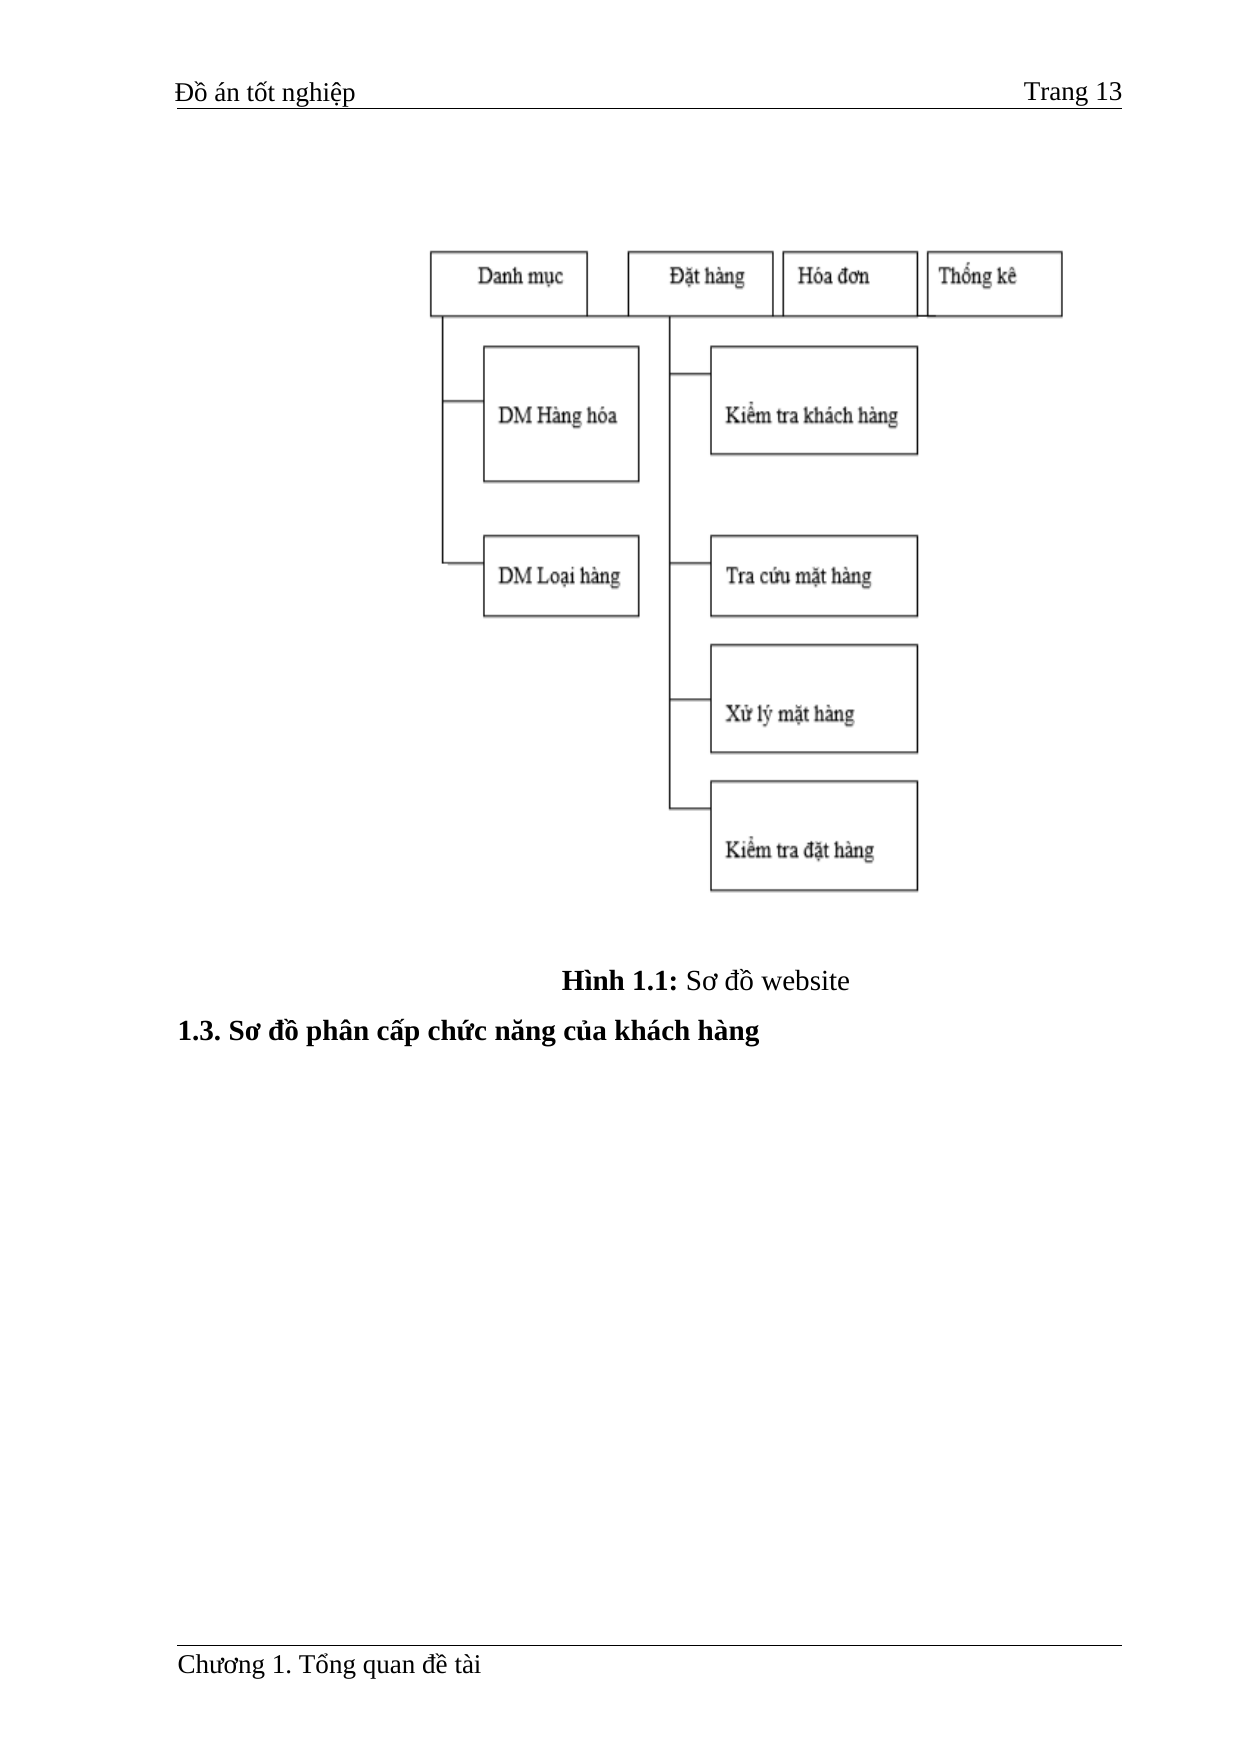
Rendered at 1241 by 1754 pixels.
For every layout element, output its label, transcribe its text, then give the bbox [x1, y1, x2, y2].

picture [364, 147, 1116, 936]
text Sơ đồ phân cấp chức năng của khách hàng [177, 1013, 1122, 1047]
text Sơ đồ website [290, 963, 1122, 997]
